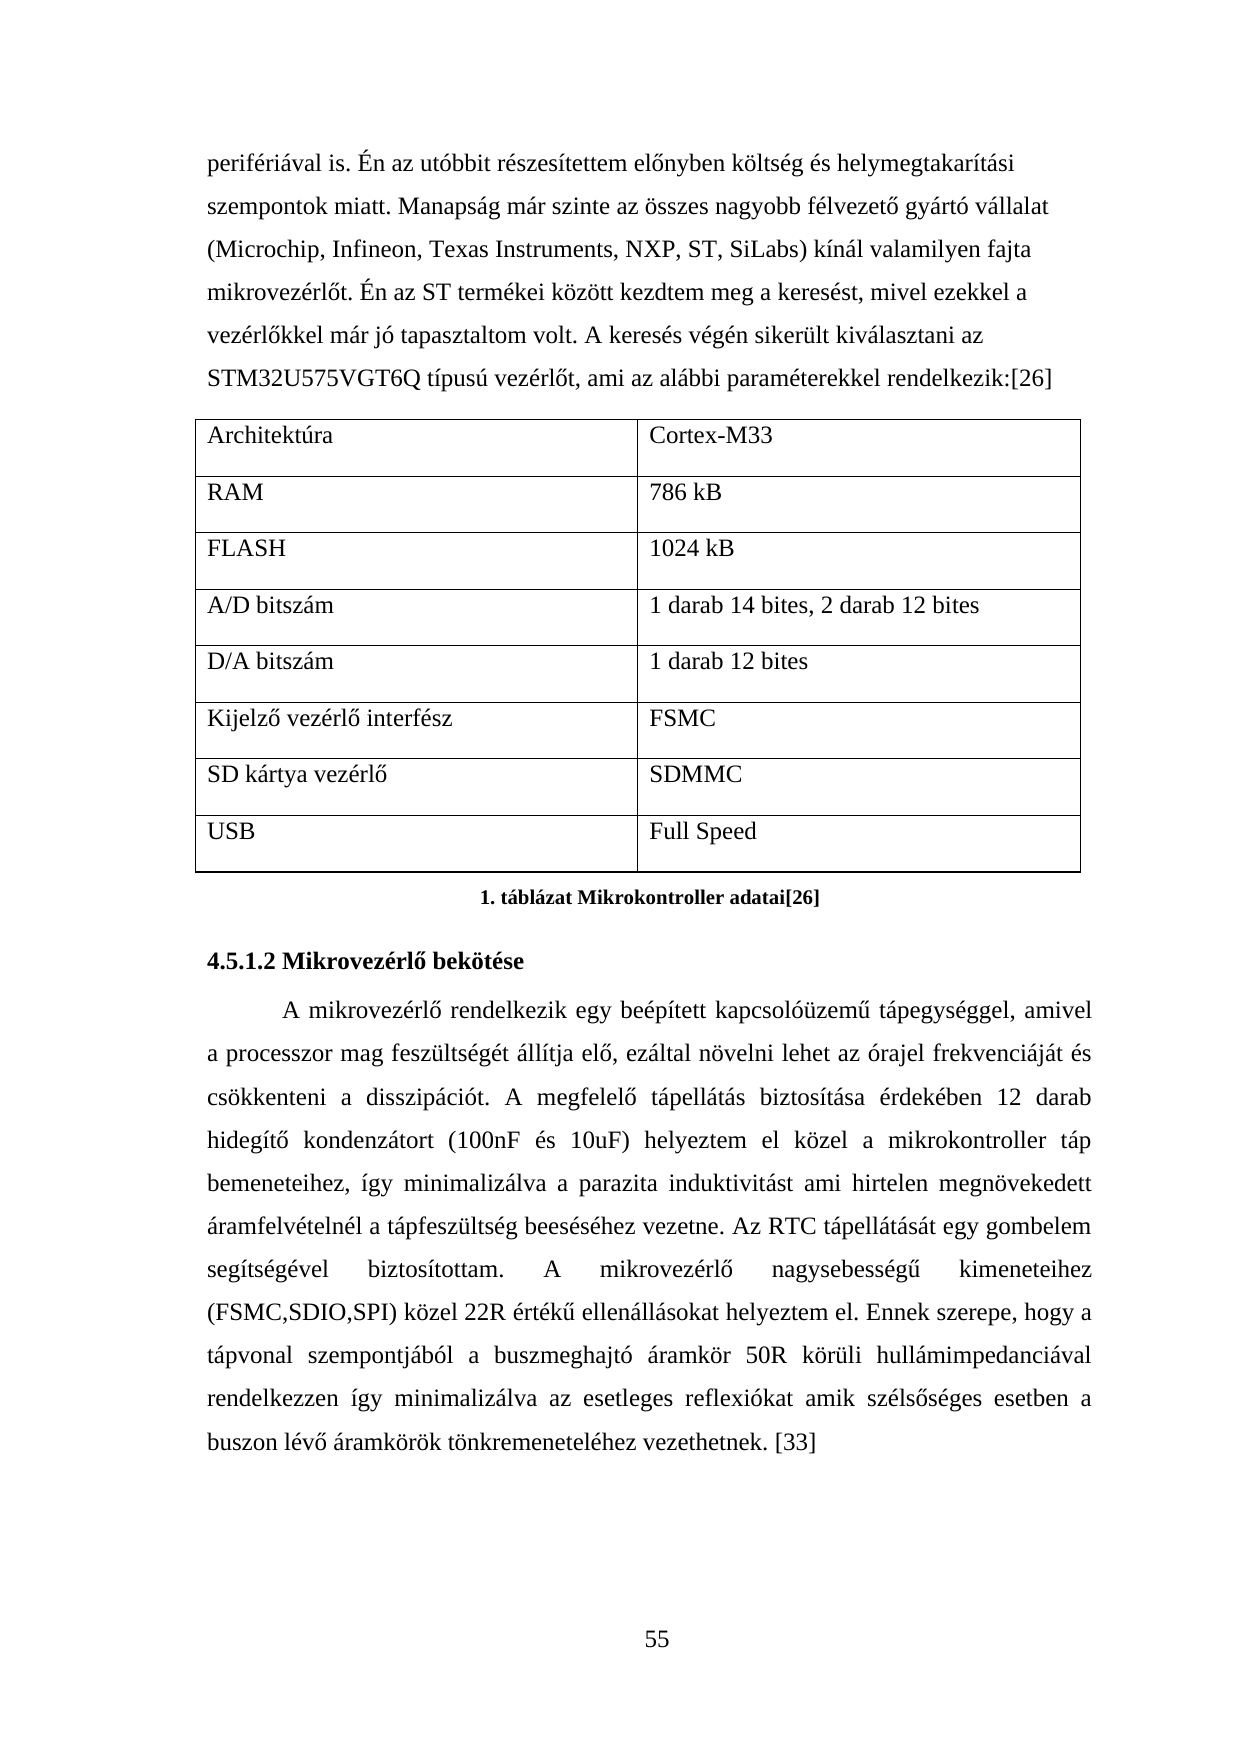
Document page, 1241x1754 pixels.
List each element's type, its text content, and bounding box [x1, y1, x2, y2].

table_cell 786 kB [638, 477, 1080, 532]
text A mikrovezérlő rendelkezik egy beépített kapcsolóüzemű tápegységgel, amivel a processzor mag feszültségét állítja elő, ezáltal növelni lehet az órajel frekvenciáját és csökkenteni a disszipációt. A megfelelő tápellátás biztosítása érdekében 12 darab hidegítő kondenzátort (100nF és 10uF) helyeztem el közel a mikrokontroller táp bemeneteihez, így minimalizálva a parazita induktivitást ami hirtelen megnövekedett áramfelvételnél a tápfeszültség beeséséhez vezetne. Az RTC tápellátását egy gombelem segítségével biztosítottam. A mikrovezérlő nagysebességű kimeneteihez (FSMC,SDIO,SPI) közel 22R értékű ellenállásokat helyeztem el. Ennek szerepe, hogy a tápvonal szempontjából a buszmeghajtó áramkör 50R körüli hullámimpedanciával rendelkezzen így minimalizálva az esetleges reflexiókat amik szélsőséges esetben a buszon lévő áramkörök tönkremeneteléhez vezethetnek. [33] [207, 995, 1092, 1455]
table_cell USB [196, 816, 637, 871]
table_cell 1024 kB [638, 533, 1080, 589]
table_cell SD kártya vezérlő [196, 759, 637, 815]
table_cell FSMC [638, 703, 1080, 758]
table_cell Full Speed [638, 816, 1080, 871]
table_header Architektúra [196, 420, 637, 476]
table_cell A/D bitszám [196, 590, 637, 645]
table_cell 1 darab 14 bites, 2 darab 12 bites [638, 590, 1080, 645]
table_cell Kijelző vezérlő interfész [196, 703, 637, 758]
text . táblázat Mikrokontroller adatai[26] [207, 885, 1092, 909]
table_cell SDMMC [638, 759, 1080, 815]
table_cell D/A bitszám [196, 646, 637, 702]
table_header Cortex-M33 [638, 420, 1080, 476]
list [207, 148, 1092, 392]
table_cell 1 darab 12 bites [638, 646, 1080, 702]
table_cell RAM [196, 477, 637, 532]
subtitle Mikrovezérlő bekötése [207, 946, 1092, 975]
table_cell FLASH [196, 533, 637, 589]
